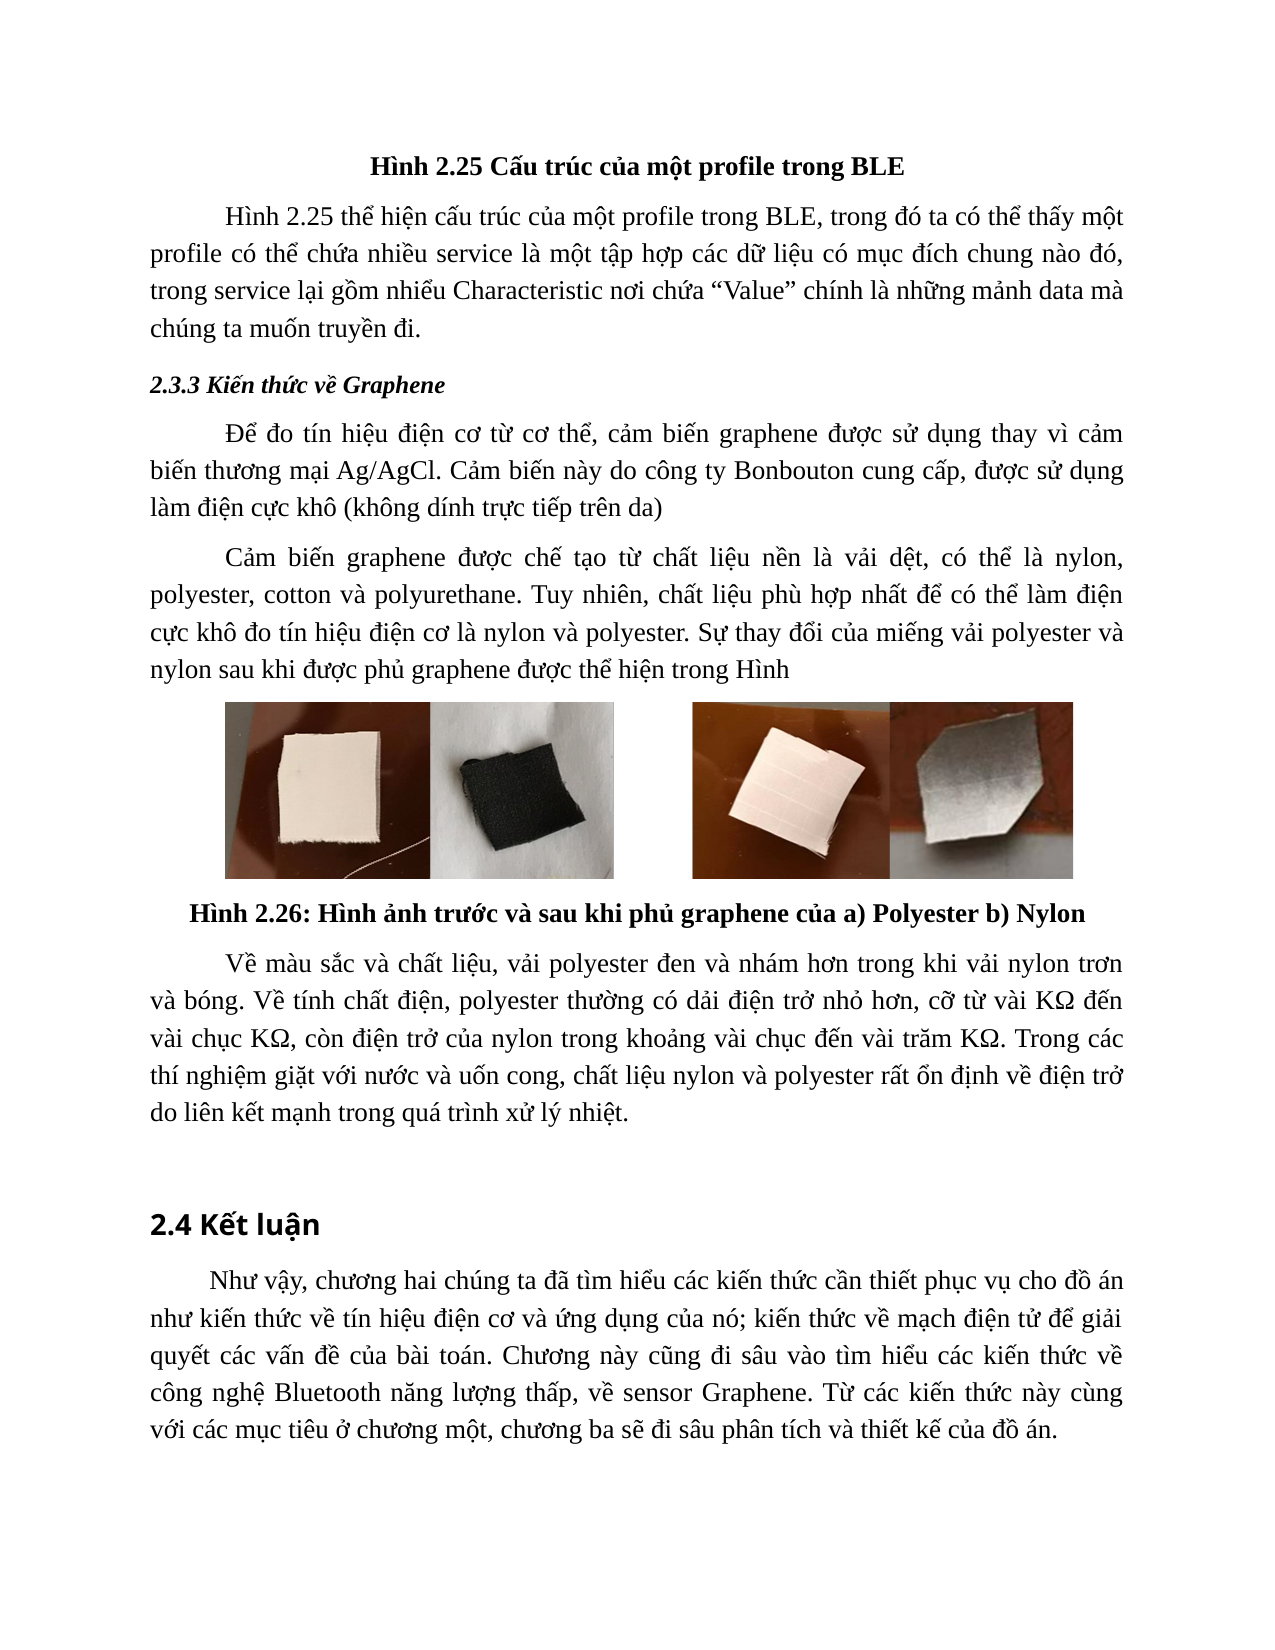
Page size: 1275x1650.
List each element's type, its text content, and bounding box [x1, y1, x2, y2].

text Hình 2.25 thể hiện cấu trúc của một profile trong BLE, trong đó ta có thể thấy một profile có thể chứa nhiều service là một tập hợp các dữ liệu có mục đích chung nào đó, trong service lại gồm nhiểu Characteristic nơi chứa “Value” chính là những mảnh data mà chúng ta muốn truyền đi. [150, 200, 1125, 343]
subtitle 2.3.3 Kiến thức về Graphene [150, 370, 1125, 398]
text Cảm biến graphene được chế tạo từ chất liệu nền là vải dệt, có thể là nylon, polyester, cotton và polyurethane. Tuy nhiên, chất liệu phù hợp nhất để có thể làm điện cực khô đo tín hiệu điện cơ là nylon và polyester. Sự thay đổi của miếng vải polyester và nylon sau khi được phủ graphene được thể hiện trong Hình [150, 541, 1125, 684]
text Như vậy, chương hai chúng ta đã tìm hiểu các kiến thức cần thiết phục vụ cho đồ án như kiến thức về tín hiệu điện cơ và ứng dụng của nó; kiến thức về mạch điện tử để giải quyết các vấn đề của bài toán. Chương này cũng đi sâu vào tìm hiểu các kiến thức về công nghệ Bluetooth năng lượng thấp, về sensor Graphene. Từ các kiến thức này cùng với các mục tiêu ở chương một, chương ba sẽ đi sâu phân tích và thiết kế của đồ án. [150, 1264, 1125, 1445]
subtitle 2.4 Kết luận [150, 1204, 1125, 1244]
picture [225, 702, 1074, 879]
text Hình 2.26: Hình ảnh trước và sau khi phủ graphene của a) Polyester b) Nylon [150, 897, 1125, 928]
text Về màu sắc và chất liệu, vải polyester đen và nhám hơn trong khi vải nylon trơn và bóng. Về tính chất điện, polyester thường có dải điện trở nhỏ hơn, cỡ từ vài KΩ đến vài chục KΩ, còn điện trở của nylon trong khoảng vài chục đến vài trăm KΩ. Trong các thí nghiệm giặt với nước và uốn cong, chất liệu nylon và polyester rất ổn định về điện trở do liên kết mạnh trong quá trình xử lý nhiệt. [150, 947, 1125, 1127]
text Hình 2.25 Cấu trúc của một profile trong BLE [150, 150, 1125, 181]
text Để đo tín hiệu điện cơ từ cơ thể, cảm biến graphene được sử dụng thay vì cảm biến thương mại Ag/AgCl. Cảm biến này do công ty Bonbouton cung cấp, được sử dụng làm điện cực khô (không dính trực tiếp trên da) [150, 417, 1125, 522]
